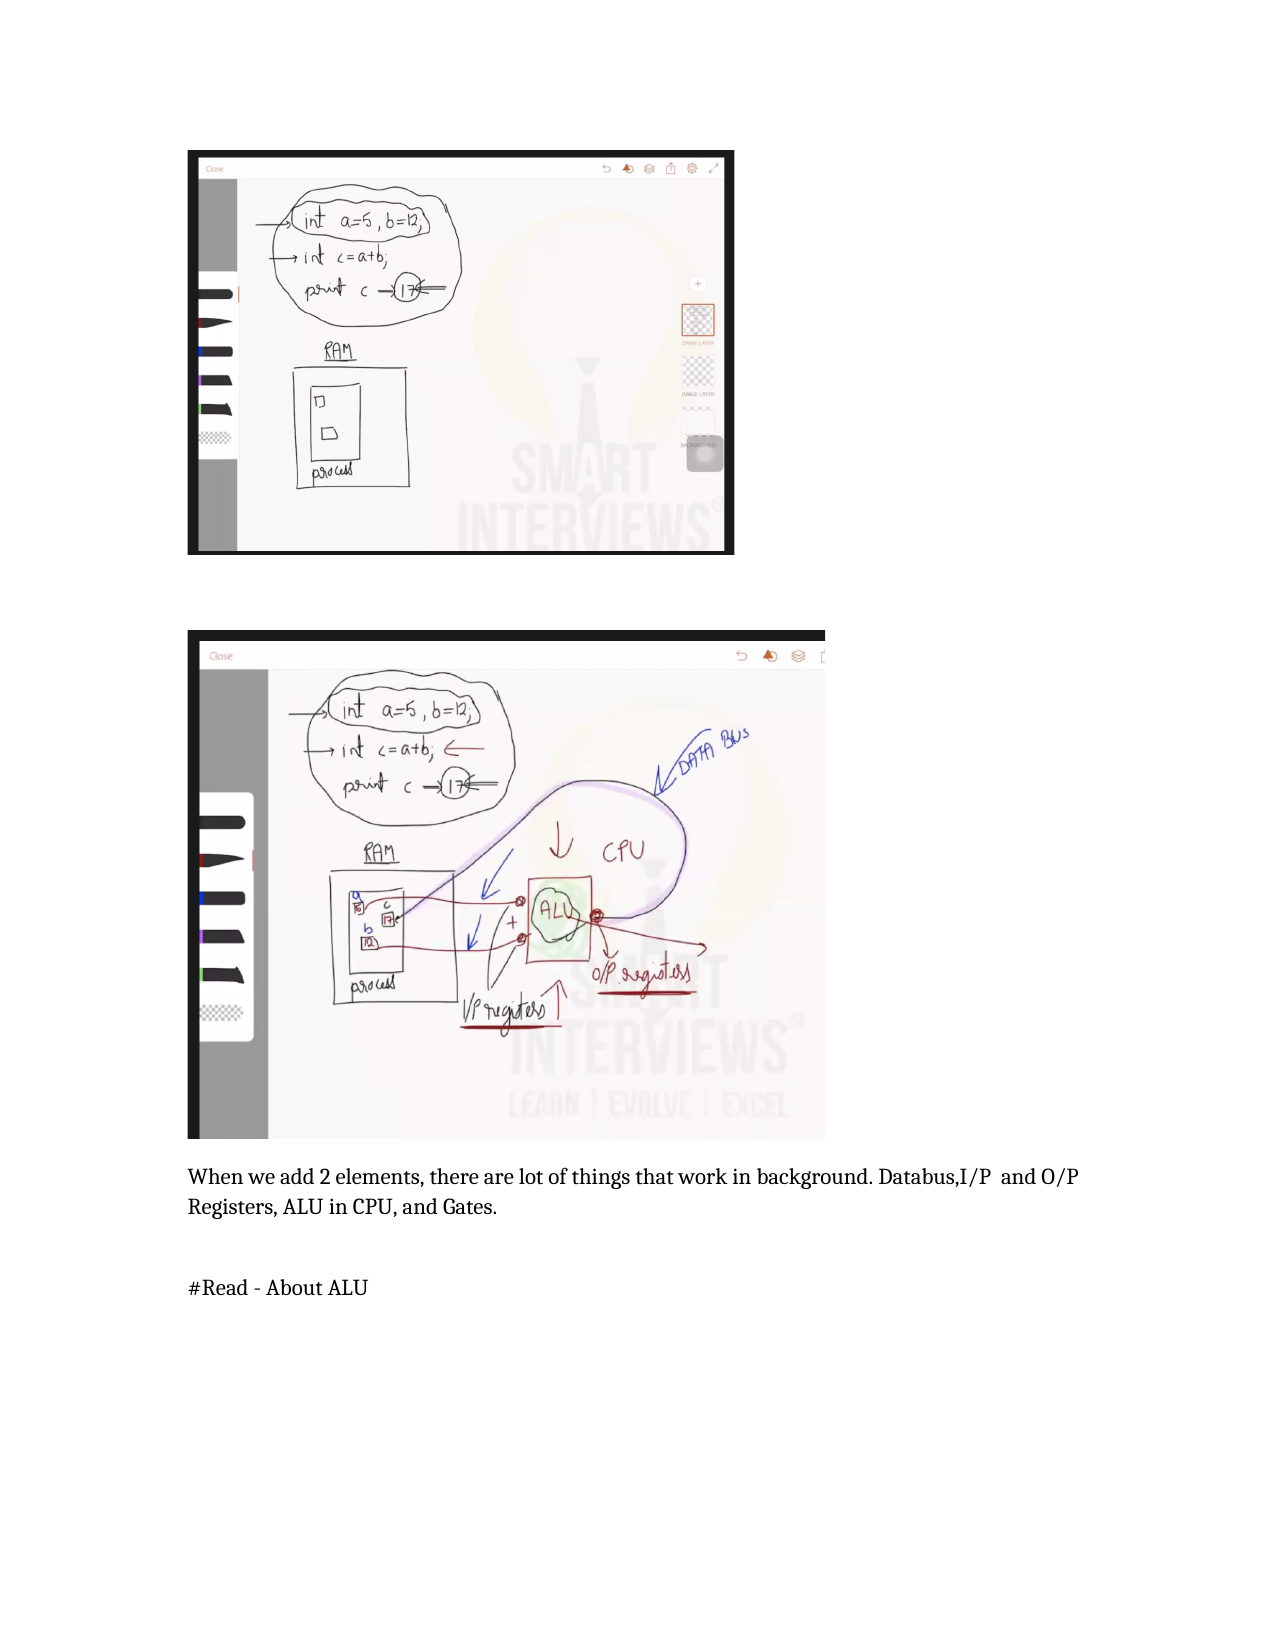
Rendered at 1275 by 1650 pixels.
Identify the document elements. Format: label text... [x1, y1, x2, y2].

text When we add 2 elements, there are lot of things that work in background. Databus,I/P and O/P Registers, ALU in CPU, and Gates. [187, 1163, 1087, 1250]
picture [187, 150, 735, 555]
text #Read - About ALU [187, 1275, 1087, 1331]
picture [187, 630, 826, 1139]
